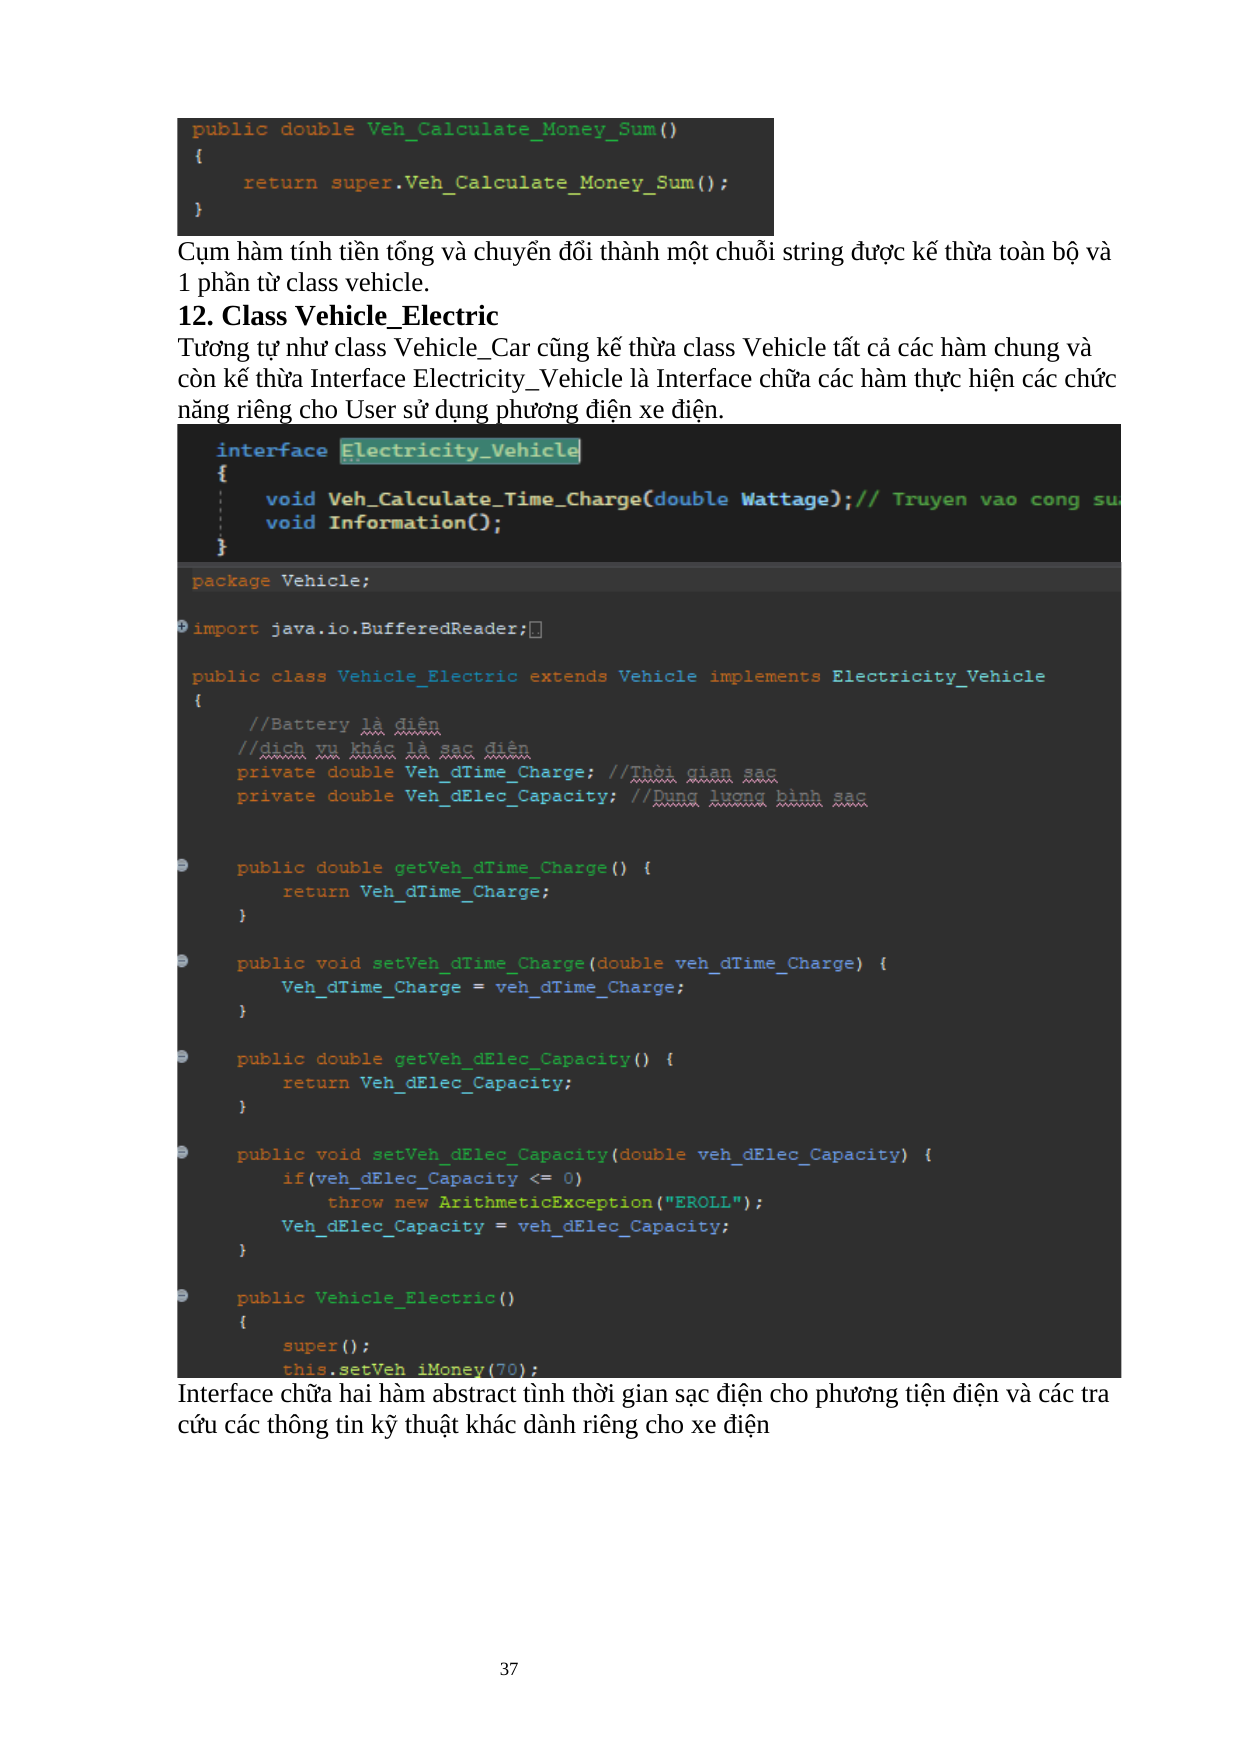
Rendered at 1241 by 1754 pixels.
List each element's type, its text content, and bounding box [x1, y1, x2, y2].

list Interface chữa hai hàm abstract tình thời gian sạc điện cho phương tiện điện và các tra cứu các thông tin kỹ thuật khác dành riêng cho xe điện [177, 1378, 1122, 1439]
picture [177, 424, 1122, 1378]
list Cụm hàm tính tiền tổng và chuyển đổi thành một chuỗi string được kế thừa toàn bộ và 1 phần từ class vehicle. [177, 235, 1122, 298]
list Class Vehicle_Electric [177, 298, 1122, 331]
picture [177, 118, 774, 236]
list Tương tự như class Vehicle_Car cũng kế thừa class Vehicle tất cả các hàm chung và còn kế thừa Interface Electricity_Vehicle là Interface chữa các hàm thực hiện các chức năng riêng cho User sử dụng phương điện xe điện. [177, 331, 1122, 424]
